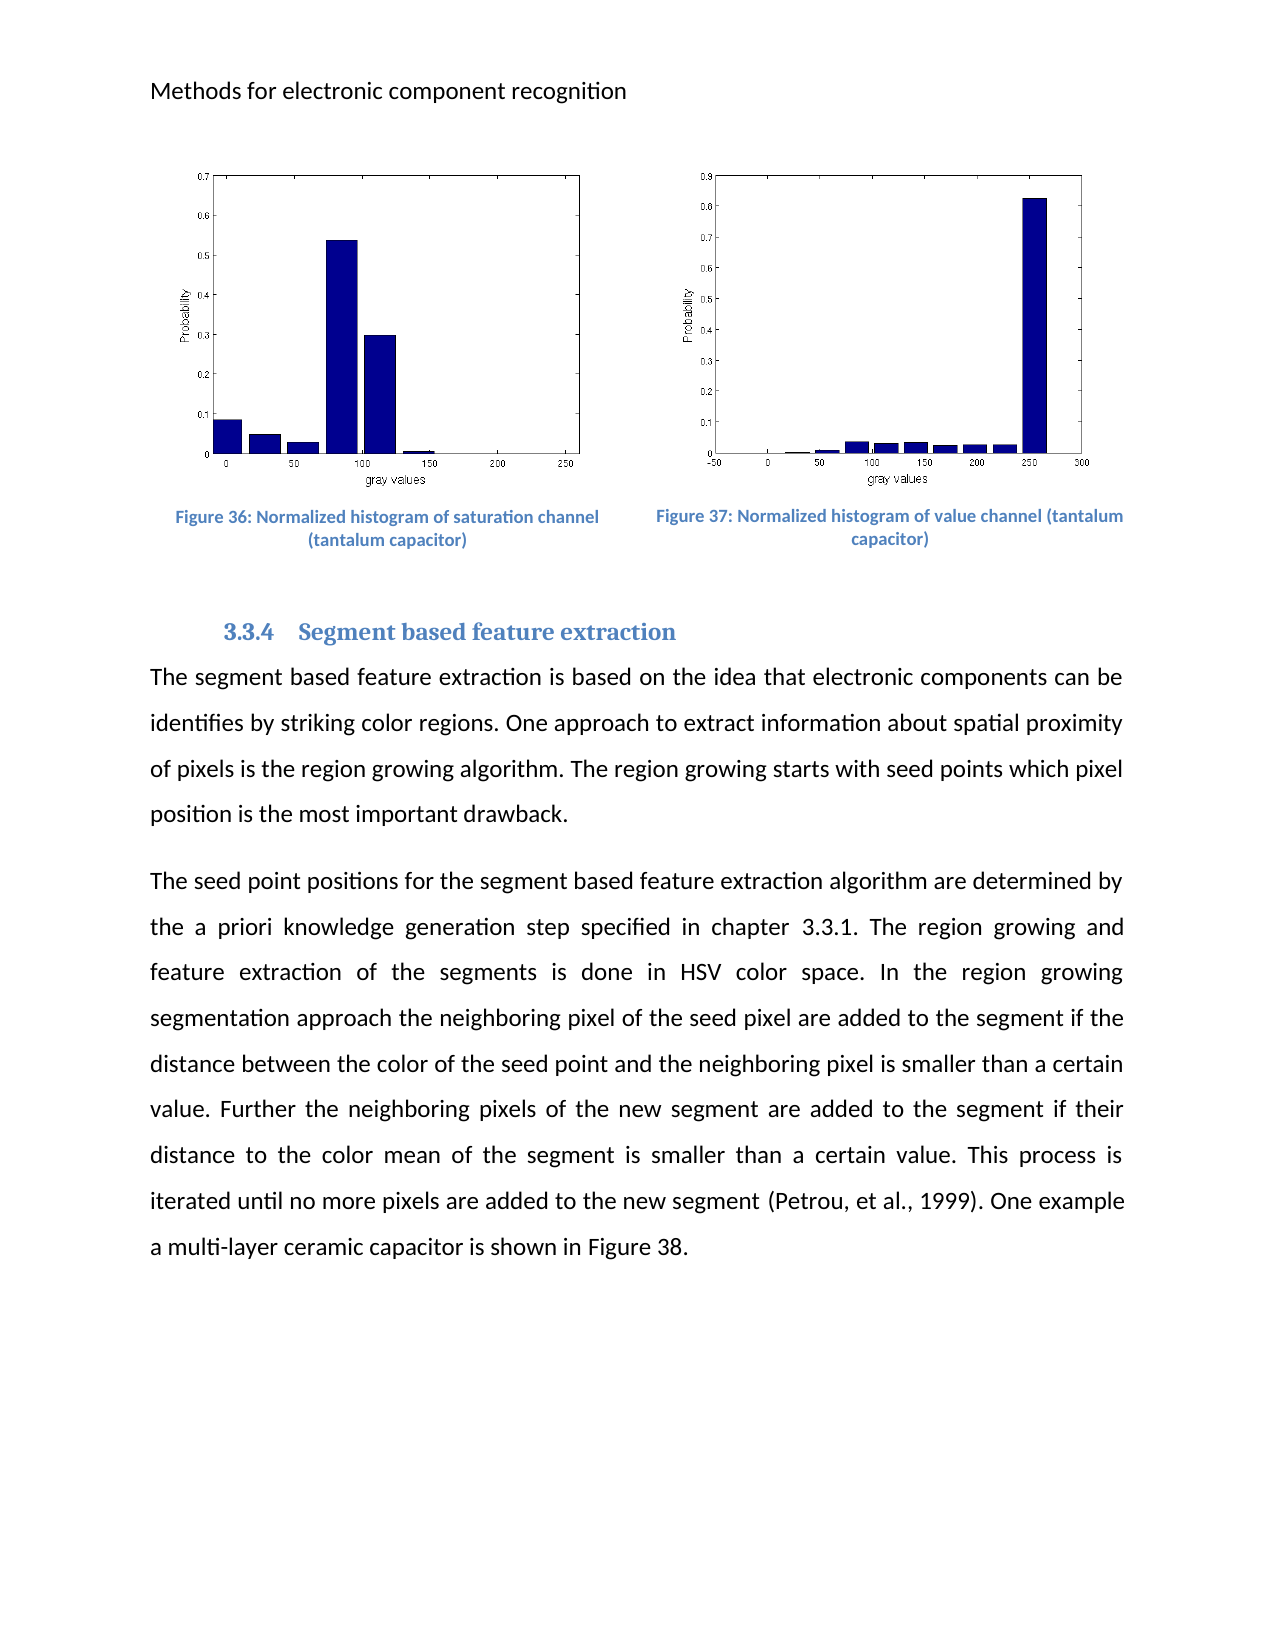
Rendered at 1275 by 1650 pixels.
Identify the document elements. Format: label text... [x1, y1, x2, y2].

subtitle Segment based feature extraction [224, 618, 1125, 647]
picture [654, 150, 1126, 490]
text The seed point positions for the segment based feature extraction algorithm are determined by the a priori knowledge generation step specified in chapter 3.3.1. The region growing and feature extraction of the segments is done in HSV color space. In the region growing segmentation approach the neighboring pixel of the seed pixel are added to the segment if the distance between the color of the seed point and the neighboring pixel is smaller than a certain value. Further the neighboring pixels of the new segment are added to the segment if their distance to the color mean of the segment is smaller than a certain value. This process is iterated until no more pixels are added to the new segment . One example a multi-layer ceramic capacitor is shown in Figure 38. [150, 865, 1125, 1261]
picture [151, 150, 624, 491]
text The segment based feature extraction is based on the idea that electronic components can be identifies by striking color regions. One approach to extract information about spatial proximity of pixels is the region growing algorithm. The region growing starts with seed points which pixel position is the most important drawback. [150, 661, 1125, 829]
